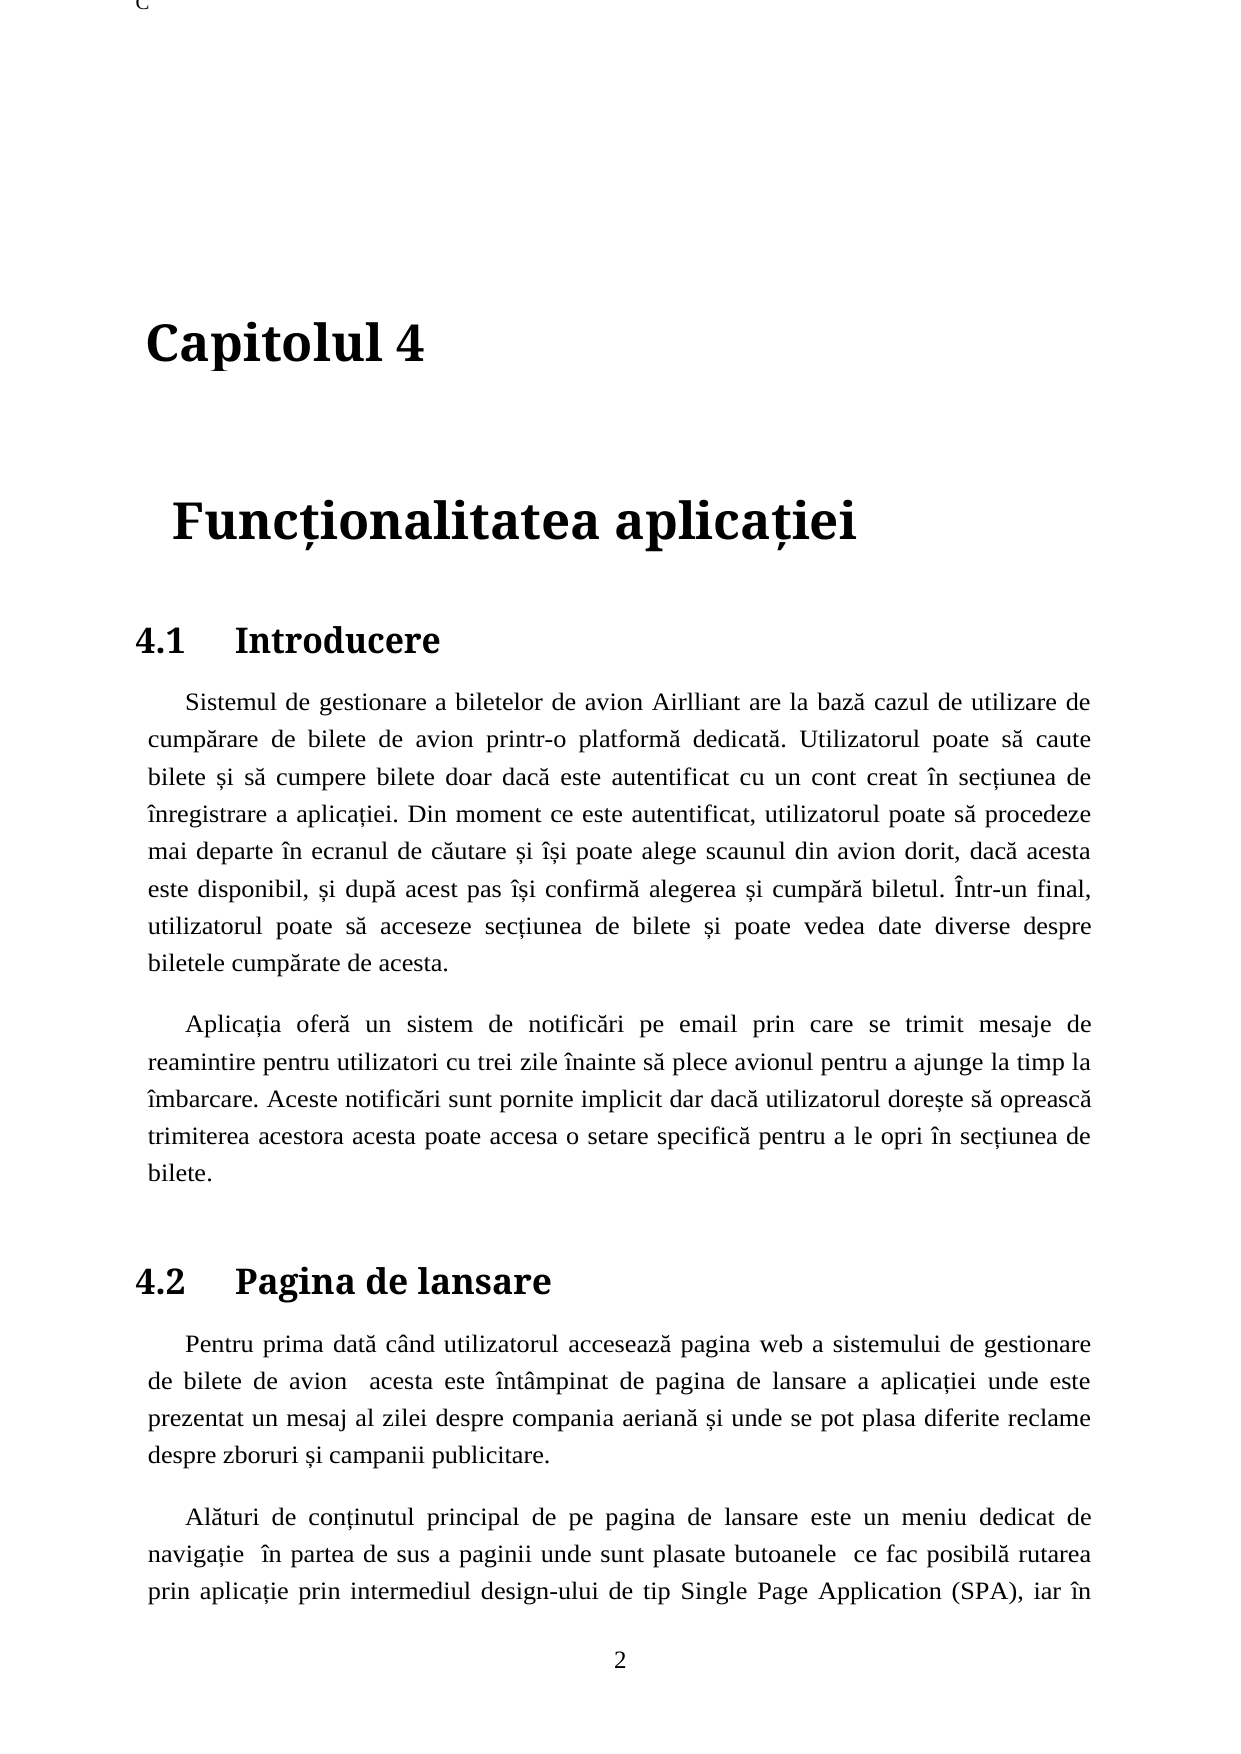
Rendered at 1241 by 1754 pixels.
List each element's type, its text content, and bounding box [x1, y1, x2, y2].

subtitle 4.1 Introducere [135, 615, 1093, 663]
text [148, 1502, 1093, 1605]
text Sistemul de gestionare a biletelor de avion Airlliant are la bază cazul de utilizare de cumpărare de bilete de avion printr-o platformă dedicată. Utilizatorul poate să caute bilete și să cumpere bilete doar dacă este autentificat cu un cont creat în secțiunea de înregistrare a aplicației. Din moment ce este autentificat, utilizatorul poate să procedeze mai departe în ecranul de căutare și își poate alege scaunul din avion dorit, dacă acesta este disponibil, și după acest pas își confirmă alegerea și cumpără biletul. Într-un final, utilizatorul poate să acceseze secțiunea de bilete și poate vedea date diverse despre biletele cumpărate de acesta. [148, 687, 1093, 977]
subtitle 4.2 Pagina de lansare [135, 1257, 1093, 1305]
subtitle Funcționalitatea aplicației [135, 485, 1093, 554]
text Aplicația oferă un sistem de notificări pe email prin care se trimit mesaje de reamintire pentru utilizatori cu trei zile înainte să plece avionul pentru a ajunge la timp la îmbarcare. Aceste notificări sunt pornite implicit dar dacă utilizatorul dorește să oprească trimiterea acestora acesta poate accesa o setare specifică pentru a le opri în secțiunea de bilete. [148, 1009, 1093, 1187]
text Pentru prima dată când utilizatorul accesează pagina web a sistemului de gestionare de bilete de avion acesta este întâmpinat de pagina de lansare a aplicației unde este prezentat un mesaj al zilei despre compania aeriană și unde se pot plasa diferite reclame despre zboruri și campanii publicitare. [148, 1329, 1093, 1469]
